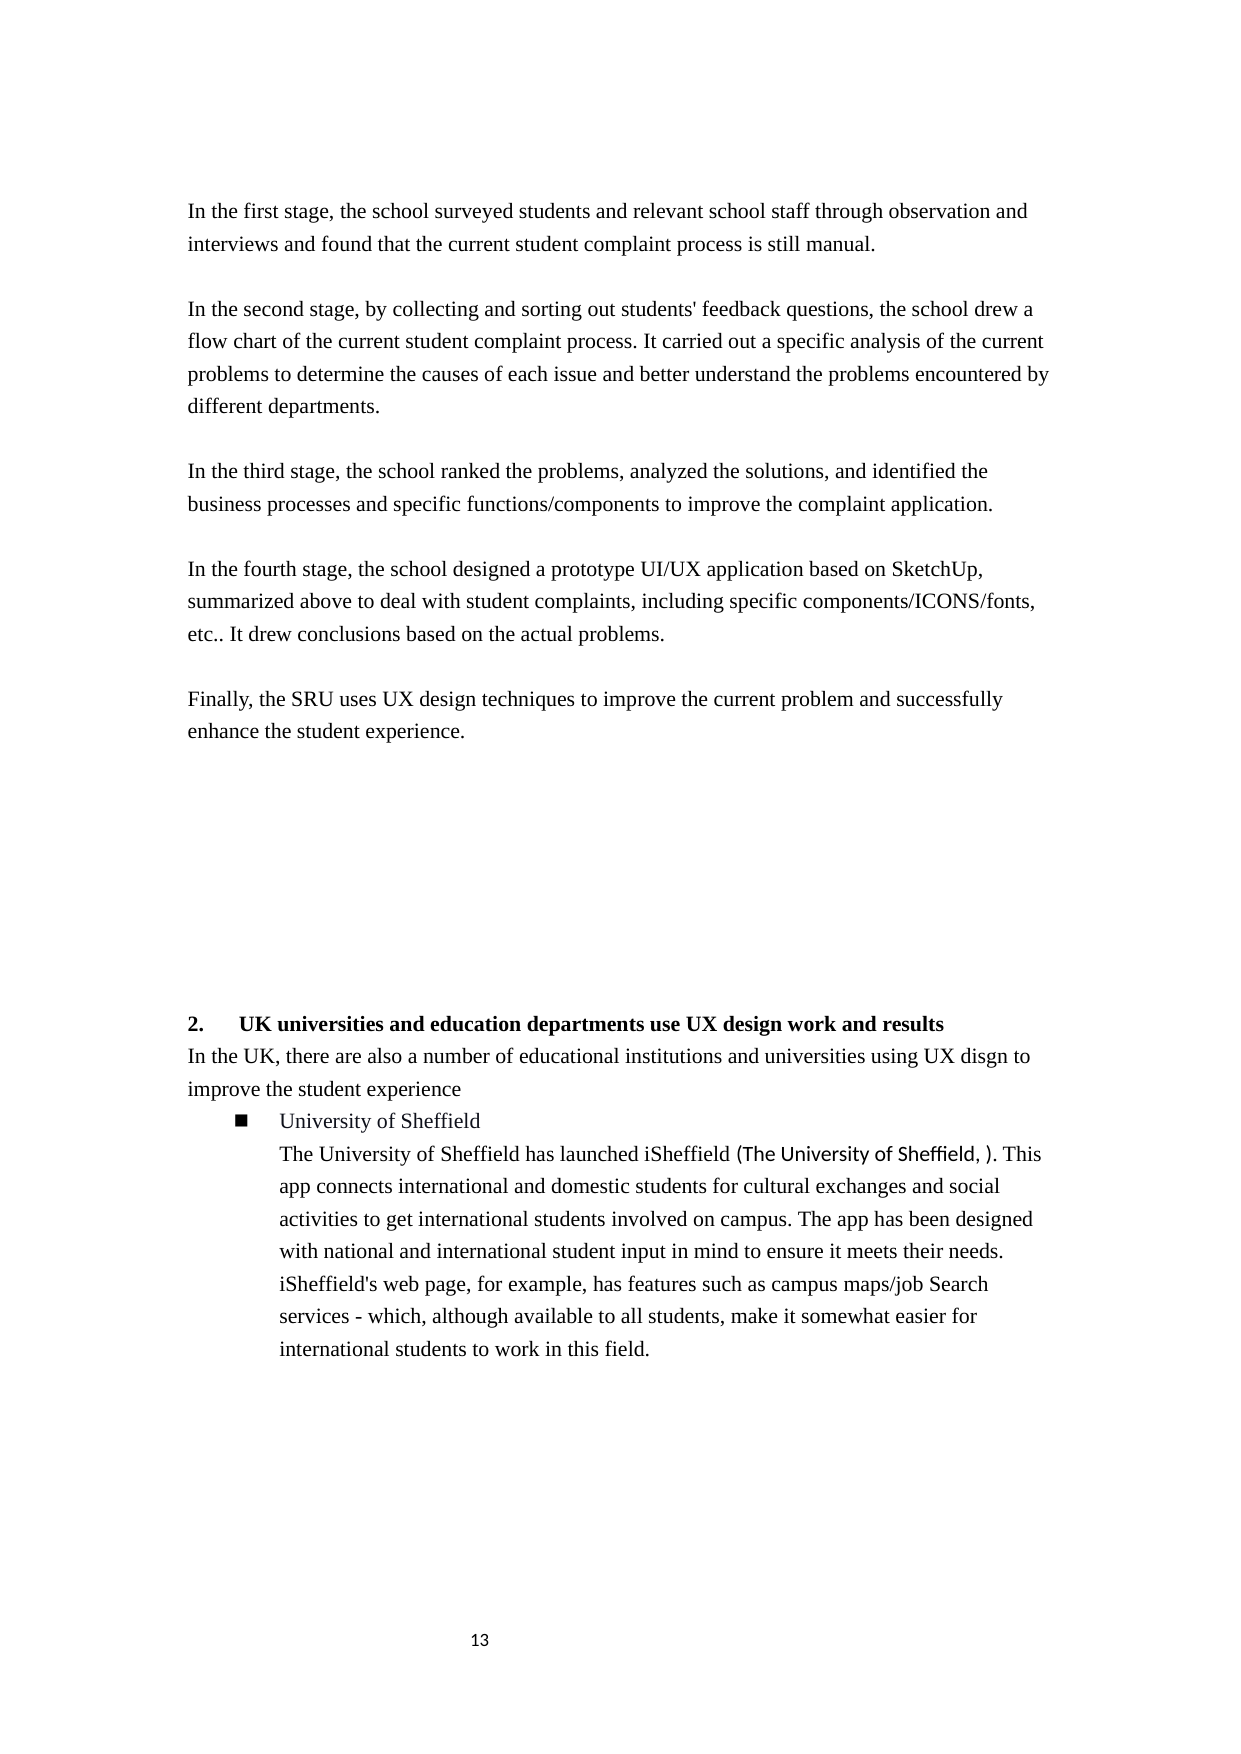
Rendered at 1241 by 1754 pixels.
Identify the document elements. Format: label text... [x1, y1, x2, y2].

list The University of Sheffield has launched iSheffield . This app connects international and domestic students for cultural exchanges and social activities to get international students involved on campus. The app has been designed with national and international student input in mind to ensure it meets their needs. iSheffield's web page, for example, has features such as campus maps/job Search services - which, although available to all students, make it somewhat easier for international students to work in this field. [279, 1137, 1053, 1364]
text In the first stage, the school surveyed students and relevant school staff through observation and interviews and found that the current student complaint process is still manual. [187, 194, 1053, 259]
text In the second stage, by collecting and sorting out students' feedback questions, the school drew a flow chart of the current student complaint process. It carried out a specific analysis of the current problems to determine the causes of each issue and better understand the problems encountered by different departments. [187, 292, 1053, 422]
list UK universities and education departments use UX design work and results [187, 1007, 1053, 1039]
text In the UK, there are also a number of educational institutions and universities using UX disgn to improve the student experience [187, 1039, 1053, 1104]
list University of Sheffield [233, 1104, 1053, 1137]
text In the fourth stage, the school designed a prototype UI/UX application based on SketchUp, summarized above to deal with student complaints, including specific components/ICONS/fonts, etc.. It drew conclusions based on the actual problems. [187, 552, 1053, 649]
text Finally, the SRU uses UX design techniques to improve the current problem and successfully enhance the student experience. [187, 682, 1053, 747]
text In the third stage, the school ranked the problems, analyzed the solutions, and identified the business processes and specific functions/components to improve the complaint application. [187, 454, 1053, 519]
